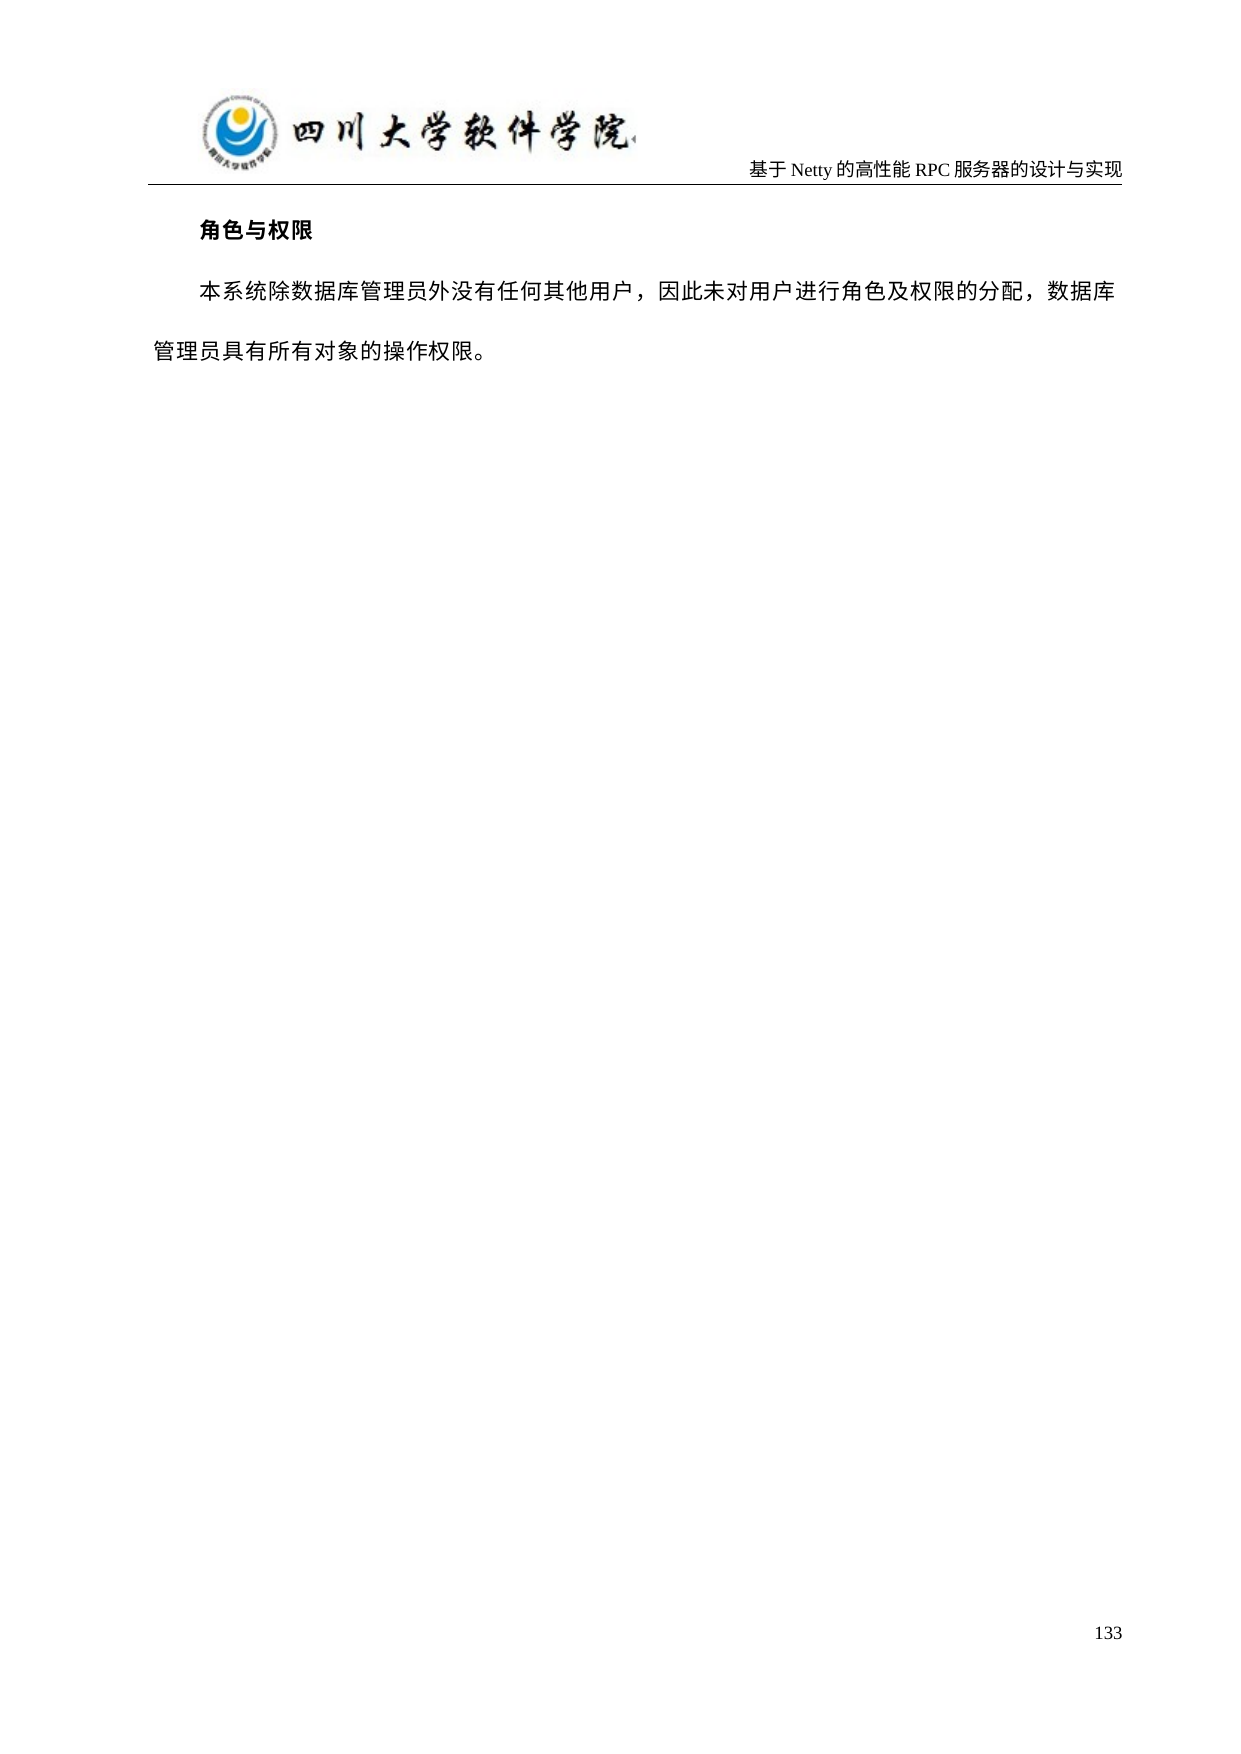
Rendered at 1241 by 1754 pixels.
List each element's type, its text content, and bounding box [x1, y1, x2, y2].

text 角色与权限 [154, 198, 1116, 259]
picture [197, 88, 639, 177]
text 本系统除数据库管理员外没有任何其他用户，因此未对用户进行角色及权限的分配，数据库管理员具有所有对象的操作权限。 [154, 259, 1116, 380]
